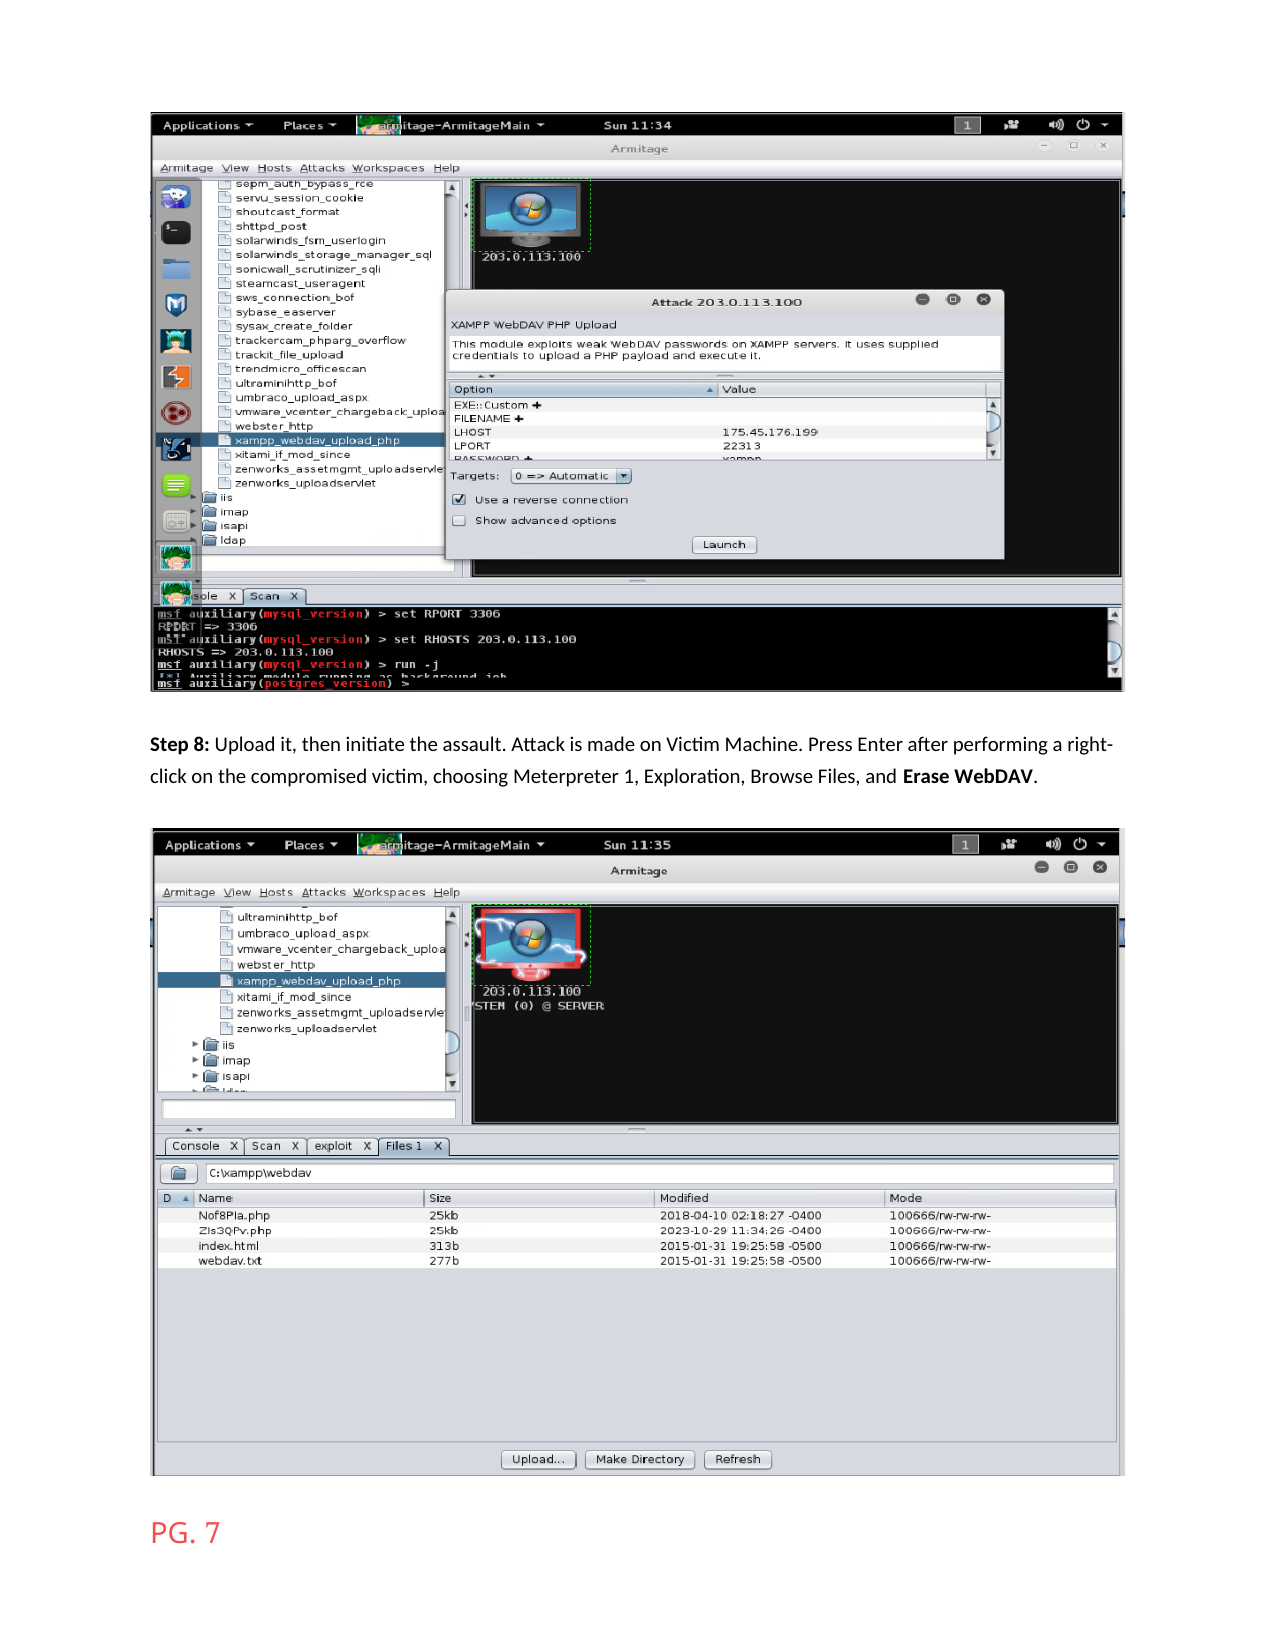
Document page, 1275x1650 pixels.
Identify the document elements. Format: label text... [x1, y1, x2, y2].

picture [150, 112, 1125, 692]
text Step 8: Upload it, then initiate the assault. Attack is made on Victim Machine. Press Enter after performing a right-click on the compromised victim, choosing Meterpreter 1, Exploration, Browse Files, and Erase WebDAV. [150, 732, 1125, 789]
picture [150, 828, 1125, 1476]
